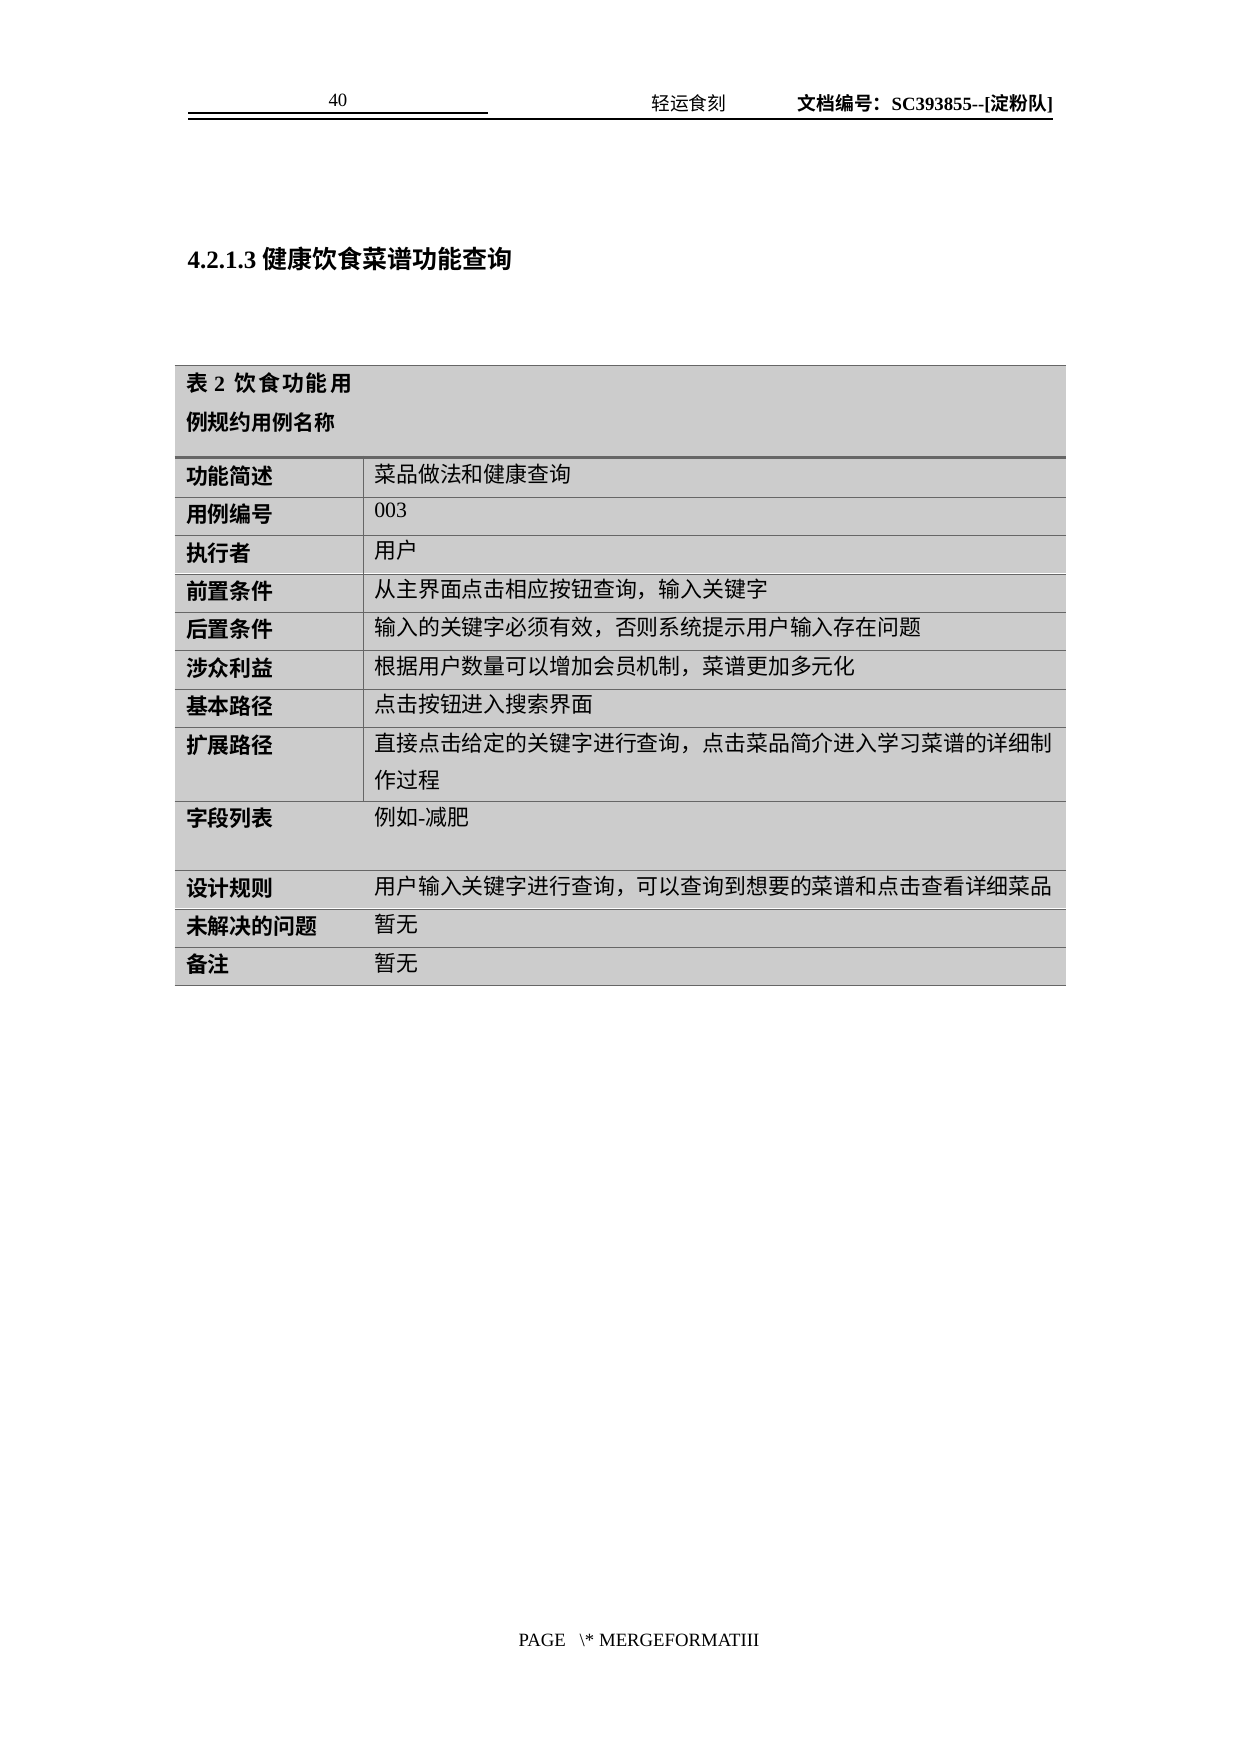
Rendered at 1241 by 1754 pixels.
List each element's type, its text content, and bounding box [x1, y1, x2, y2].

table_cell 未解决的问题 [175, 910, 363, 947]
table_cell 菜品做法和健康查询 [364, 459, 1066, 497]
table_cell 涉众利益 [175, 651, 363, 689]
table_cell 根据用户数量可以增加会员机制，菜谱更加多元化 [364, 651, 1066, 689]
table_header 表2 饮食功能用例规约用例名称 [175, 366, 363, 456]
table_cell 暂无 [363, 948, 1066, 985]
table_cell 从主界面点击相应按钮查询，输入关键字 [364, 575, 1066, 612]
table_cell 003 [364, 498, 1066, 535]
table_cell 输入的关键字必须有效，否则系统提示用户输入存在问题 [364, 613, 1066, 650]
table_cell 设计规则 [175, 871, 363, 908]
subtitle 4.2.1.3 健康饮食菜谱功能查询 [187, 227, 1053, 292]
table_cell 暂无 [363, 910, 1066, 947]
table_cell 基本路径 [175, 690, 363, 727]
table_cell 例如-减肥 [363, 802, 1066, 870]
table_cell 功能简述 [175, 459, 363, 497]
table_cell 用例编号 [175, 498, 363, 535]
table_cell 执行者 [175, 536, 363, 573]
table_cell 用户输入关键字进行查询，可以查询到想要的菜谱和点击查看详细菜品 [363, 871, 1066, 908]
table_cell 扩展路径 [175, 728, 363, 801]
table_cell 用户 [364, 536, 1066, 573]
table_cell 点击按钮进入搜索界面 [364, 690, 1066, 727]
table_cell 前置条件 [175, 575, 363, 612]
table_header [363, 366, 1066, 456]
table_cell 字段列表 [175, 802, 363, 870]
table_cell 备注 [175, 948, 363, 985]
table_cell 后置条件 [175, 613, 363, 650]
table_cell 直接点击给定的关键字进行查询，点击菜品简介进入学习菜谱的详细制作过程 [364, 728, 1066, 801]
